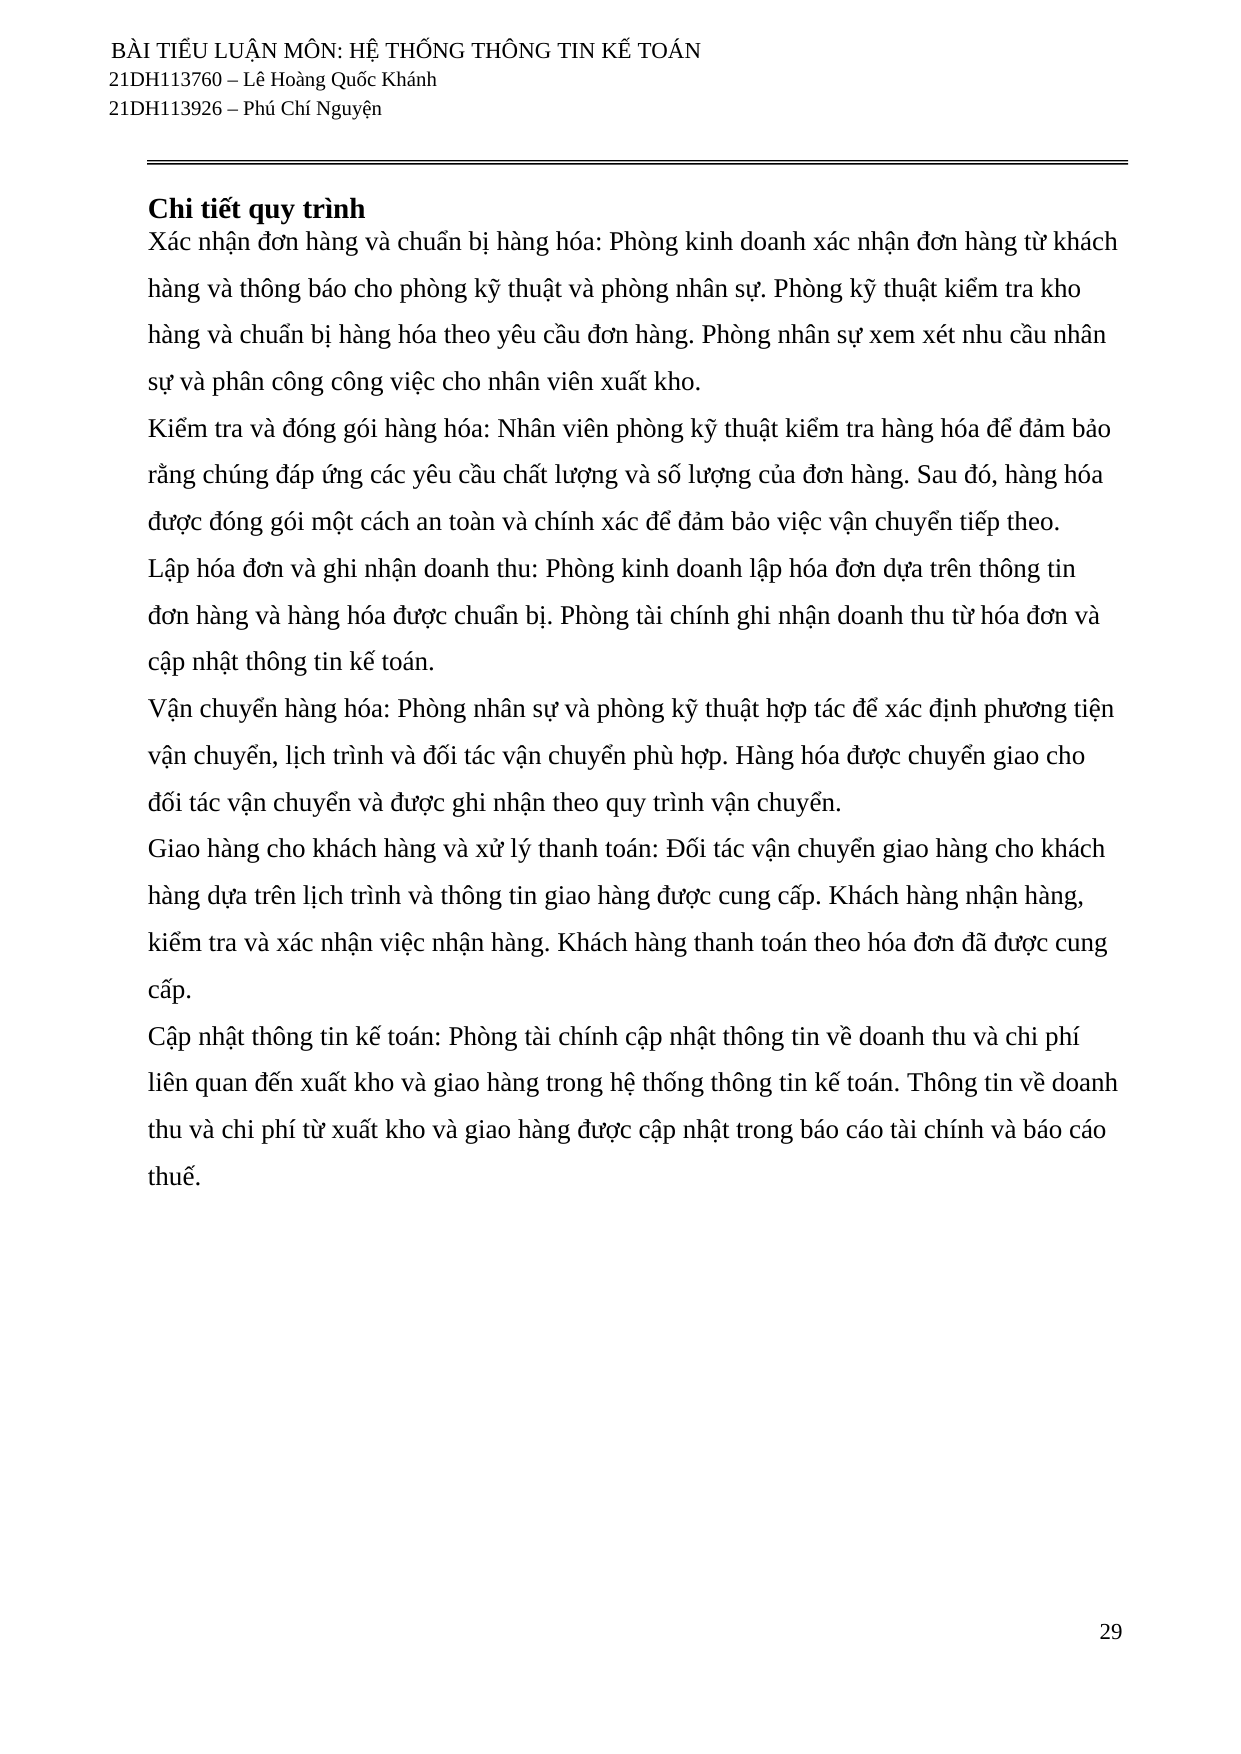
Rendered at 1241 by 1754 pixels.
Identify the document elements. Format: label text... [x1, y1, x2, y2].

text Cập nhật thông tin kế toán: Phòng tài chính cập nhật thông tin về doanh thu và chi phí liên quan đến xuất kho và giao hàng trong hệ thống thông tin kế toán. Thông tin về doanh thu và chi phí từ xuất kho và giao hàng được cập nhật trong báo cáo tài chính và báo cáo thuế. [148, 1020, 1122, 1191]
text kiểm tra và xác nhận việc nhận hàng. Khách hàng thanh toán theo hóa đơn đã được cung [148, 926, 1122, 957]
text Vận chuyển hàng hóa: Phòng nhân sự và phòng kỹ thuật hợp tác để xác định phương tiện vận chuyển, lịch trình và đối tác vận chuyển phù hợp. Hàng hóa được chuyển giao cho đối tác vận chuyển và được ghi nhận theo quy trình vận chuyển. [148, 692, 1122, 817]
text Chi tiết quy trình [148, 191, 1122, 225]
text Xác nhận đơn hàng và chuẩn bị hàng hóa: Phòng kinh doanh xác nhận đơn hàng từ khách hàng và thông báo cho phòng kỹ thuật và phòng nhân sự. Phòng kỹ thuật kiểm tra kho hàng và chuẩn bị hàng hóa theo yêu cầu đơn hàng. Phòng nhân sự xem xét nhu cầu nhân sự và phân công công việc cho nhân viên xuất kho. [148, 225, 1122, 396]
text cấp. [148, 973, 1122, 1004]
text Kiểm tra và đóng gói hàng hóa: Nhân viên phòng kỹ thuật kiểm tra hàng hóa để đảm bảo rằng chúng đáp ứng các yêu cầu chất lượng và số lượng của đơn hàng. Sau đó, hàng hóa được đóng gói một cách an toàn và chính xác để đảm bảo việc vận chuyển tiếp theo. [148, 412, 1122, 536]
text Giao hàng cho khách hàng và xử lý thanh toán: Đối tác vận chuyển giao hàng cho khách hàng dựa trên lịch trình và thông tin giao hàng được cung cấp. Khách hàng nhận hàng, [148, 832, 1122, 910]
text Lập hóa đơn và ghi nhận doanh thu: Phòng kinh doanh lập hóa đơn dựa trên thông tin đơn hàng và hàng hóa được chuẩn bị. Phòng tài chính ghi nhận doanh thu từ hóa đơn và cập nhật thông tin kế toán. [148, 552, 1122, 677]
